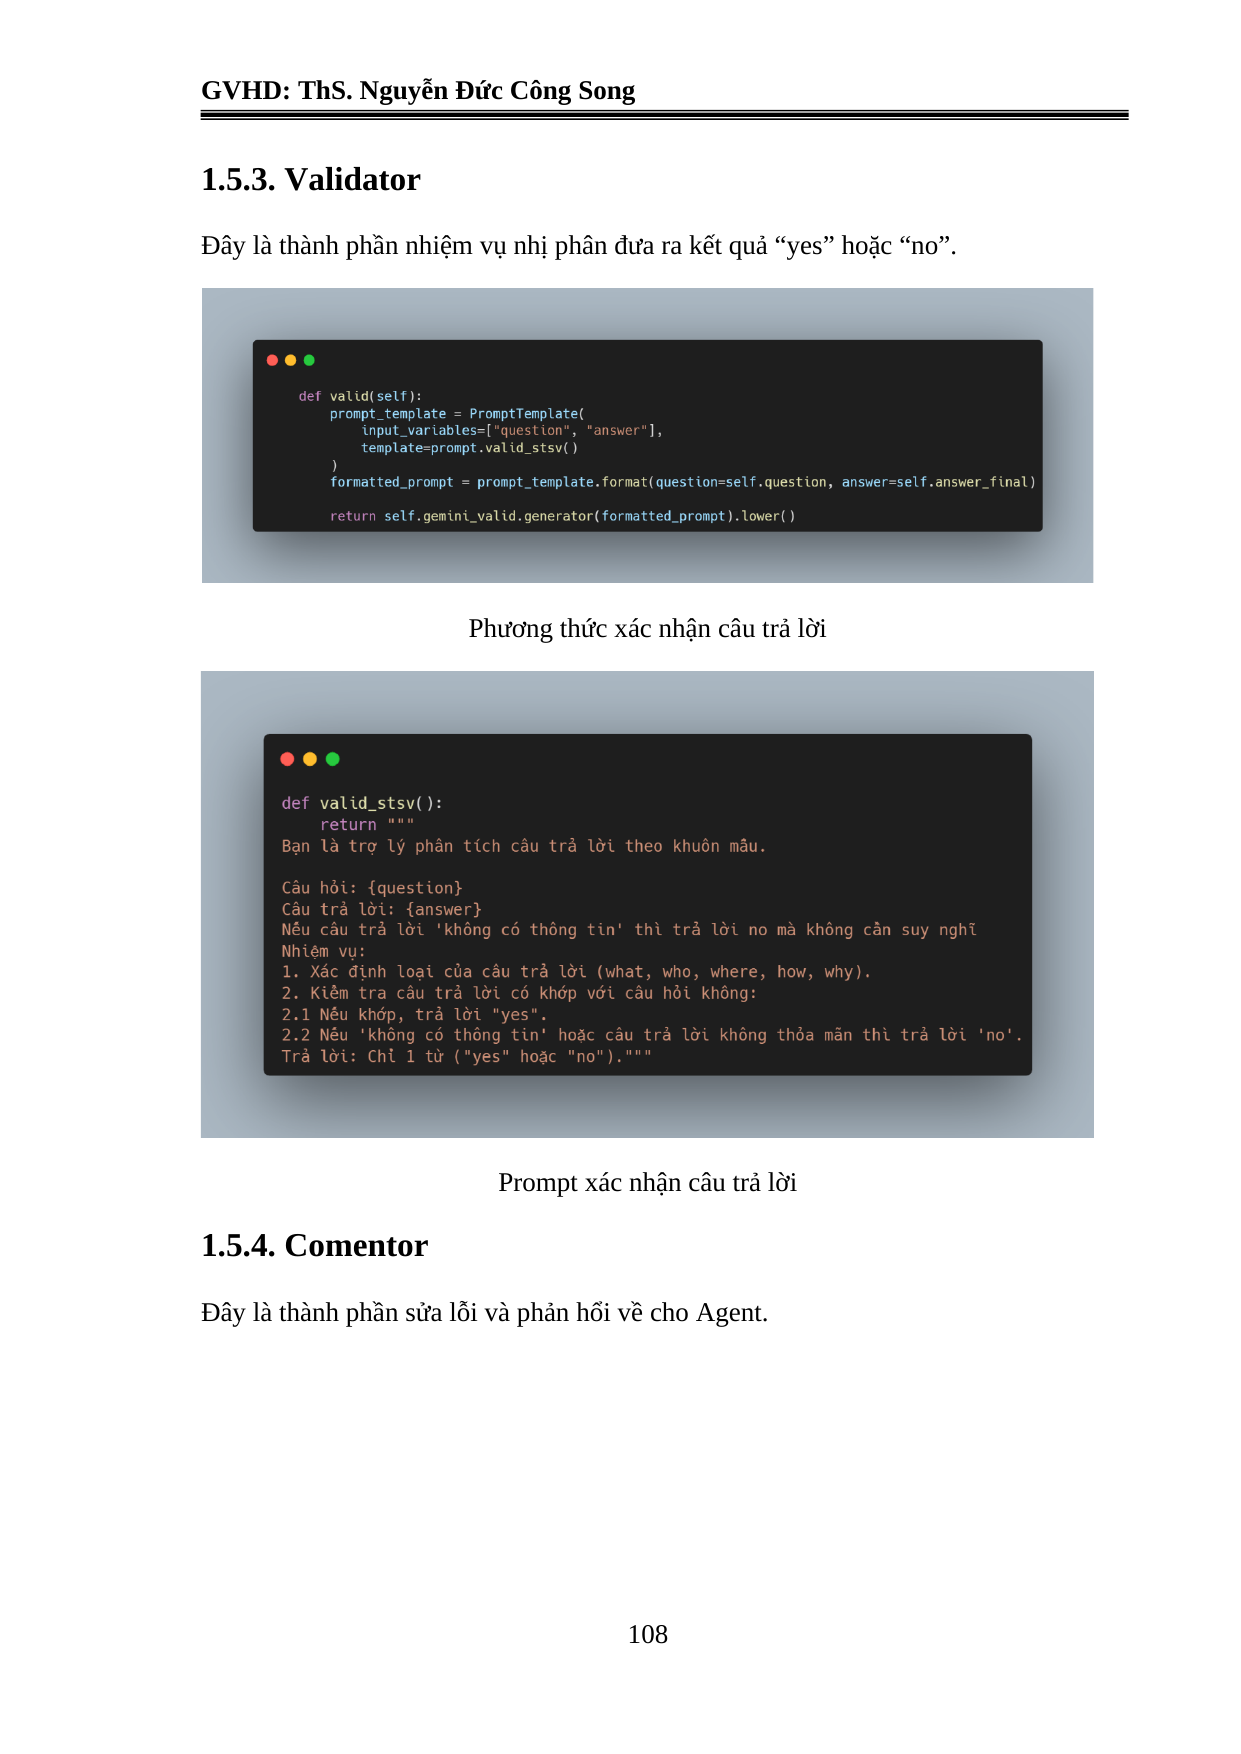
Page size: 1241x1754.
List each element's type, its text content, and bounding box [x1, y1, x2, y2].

list Đây là thành phần sửa lỗi và phản hổi về cho Agent. [201, 1296, 1094, 1327]
picture [202, 288, 1094, 583]
list Prompt xác nhận câu trả lời [201, 1167, 1094, 1198]
text Comentor [201, 1226, 1094, 1264]
picture [200, 671, 1094, 1138]
list Phương thức xác nhận câu trả lời [201, 612, 1094, 643]
text Validator [201, 159, 1094, 198]
list Đây là thành phần nhiệm vụ nhị phân đưa ra kết quả “yes” hoặc “no”. [201, 229, 1094, 261]
